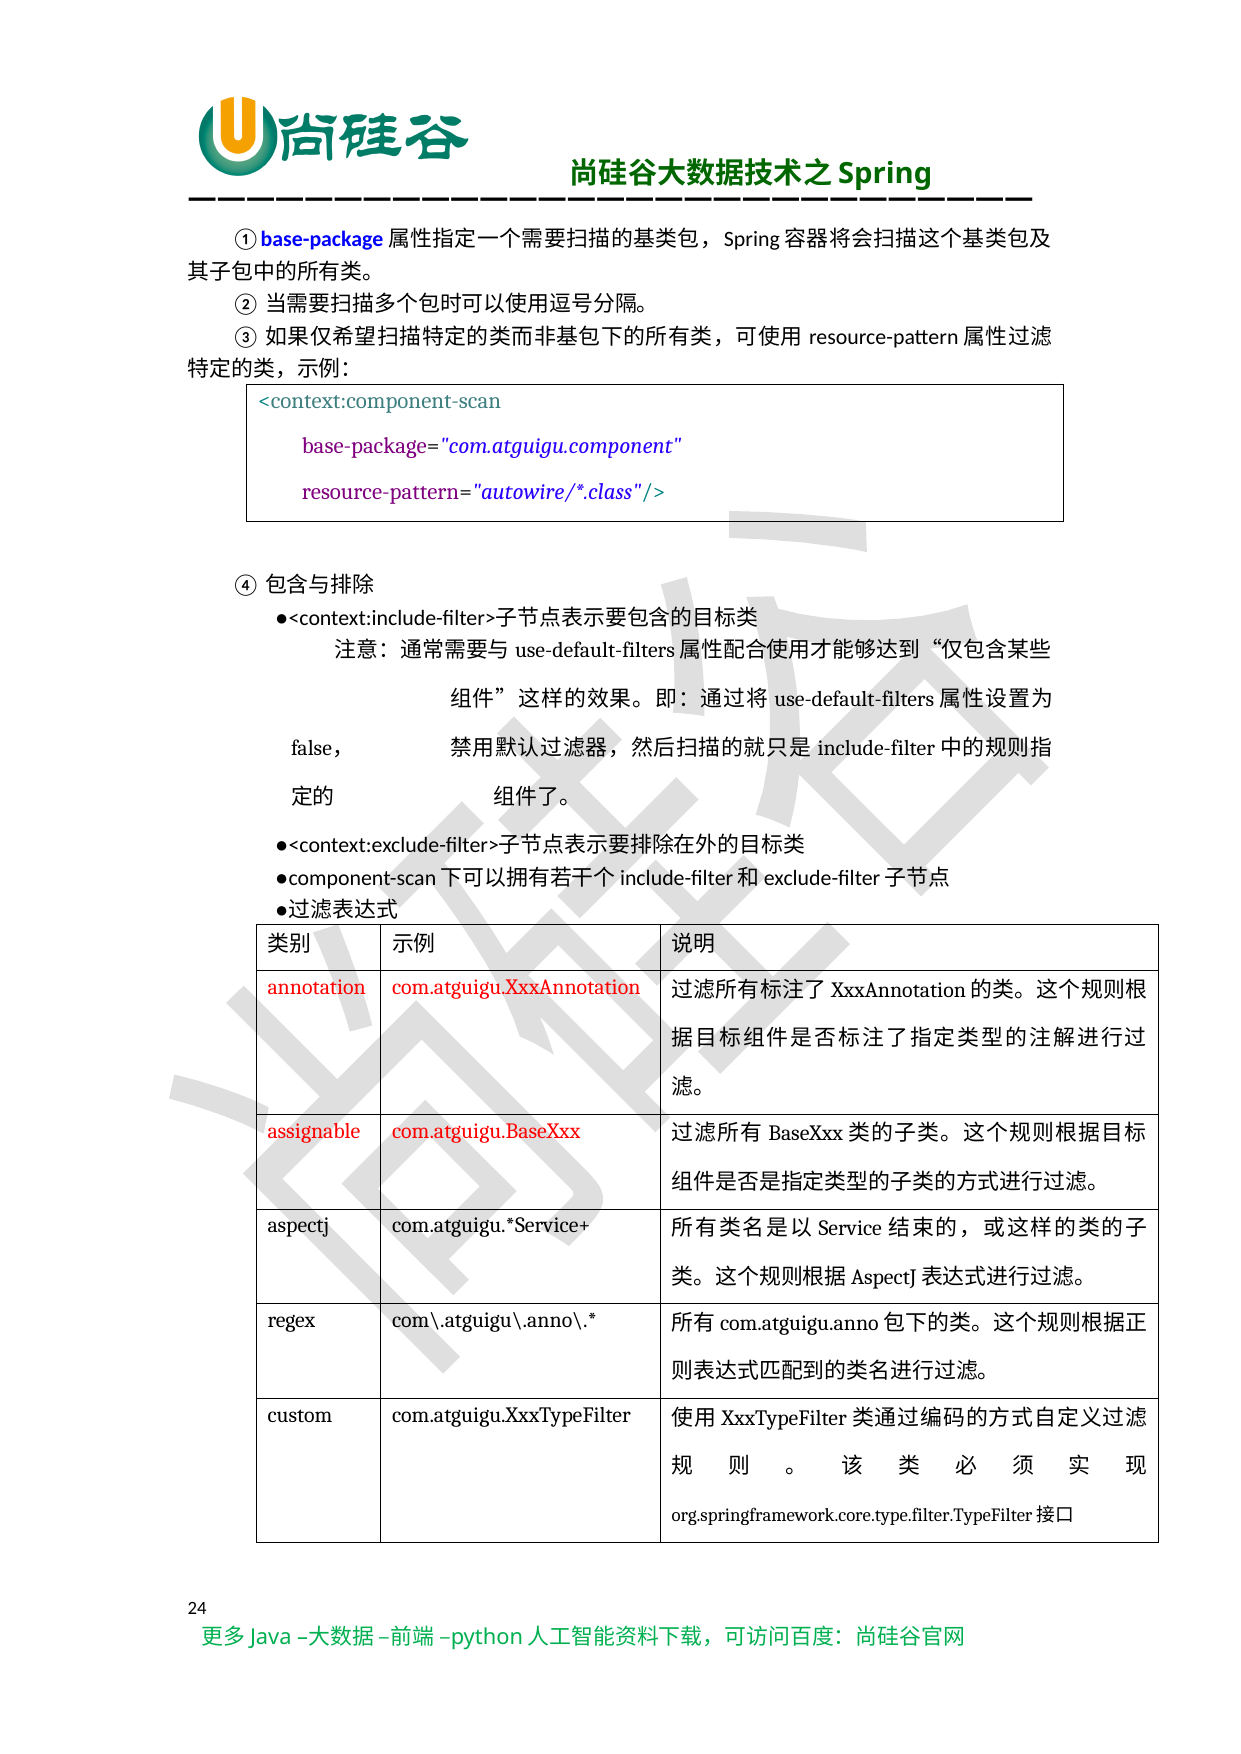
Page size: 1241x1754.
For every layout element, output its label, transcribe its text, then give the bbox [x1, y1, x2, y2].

table_cell assignable [257, 1115, 380, 1208]
table_cell annotation [257, 971, 380, 1114]
text ●<context:include-filter>子节点表示要包含的目标类 [187, 599, 1053, 632]
table_cell com.atguigu.BaseXxx [381, 1115, 660, 1208]
text ④包含与排除 [187, 567, 1053, 599]
table_cell 过滤所有标注了XxxAnnotation的类。这个规则根据目标组件是否标注了指定类型的注解进行过滤。 [661, 971, 1158, 1114]
table_header <context:component-scan base-package="com.atguigu.component" resource-pattern="autowire/*.class"/> [247, 385, 1063, 521]
text ①base-package属性指定一个需要扫描的基类包，Spring容器将会扫描这个基类包及其子包中的所有类。 [187, 221, 1053, 286]
text ③如果仅希望扫描特定的类而非基包下的所有类，可使用resource-pattern属性过滤特定的类，示例： [187, 318, 1053, 383]
table_header 说明 [661, 925, 1158, 970]
table_cell aspectj [257, 1210, 380, 1303]
table_cell com.atguigu.XxxTypeFilter [381, 1399, 660, 1542]
text ●过滤表达式 [187, 892, 1053, 924]
table_cell com.atguigu.*Service+ [381, 1210, 660, 1303]
table_cell custom [257, 1399, 380, 1542]
text ●component-scan下可以拥有若干个include-filter和exclude-filter子节点 [187, 859, 1053, 892]
table_cell 所有类名是以Service结束的，或这样的类的子类。这个规则根据AspectJ表达式进行过滤。 [661, 1210, 1158, 1303]
table_cell 所有com.atguigu.anno包下的类。这个规则根据正则表达式匹配到的类名进行过滤。 [661, 1304, 1158, 1398]
table_cell 使用XxxTypeFilter类通过编码的方式自定义过滤规则。该类必须实现org.springframework.core.type.filter.TypeFilter接口 [661, 1399, 1158, 1542]
picture [187, 88, 476, 184]
table_cell com\.atguigu\.anno\.* [381, 1304, 660, 1398]
text 注意：通常需要与use-default-filters属性配合使用才能够达到“仅包含某些 组件”这样的效果。即：通过将use-default-filters属性设置为false， 禁用默认过滤器，然后扫描的就只是include-filter中的规则指定的 组件了。 [291, 632, 1053, 811]
table_cell regex [257, 1304, 380, 1398]
text ●<context:exclude-filter>子节点表示要排除在外的目标类 [187, 827, 1053, 859]
table_header 示例 [381, 925, 660, 970]
table_cell com.atguigu.XxxAnnotation [381, 971, 660, 1114]
table_header 类别 [257, 925, 380, 970]
table_cell 过滤所有BaseXxx类的子类。这个规则根据目标组件是否是指定类型的子类的方式进行过滤。 [661, 1115, 1158, 1208]
text ②当需要扫描多个包时可以使用逗号分隔。 [187, 286, 1053, 318]
